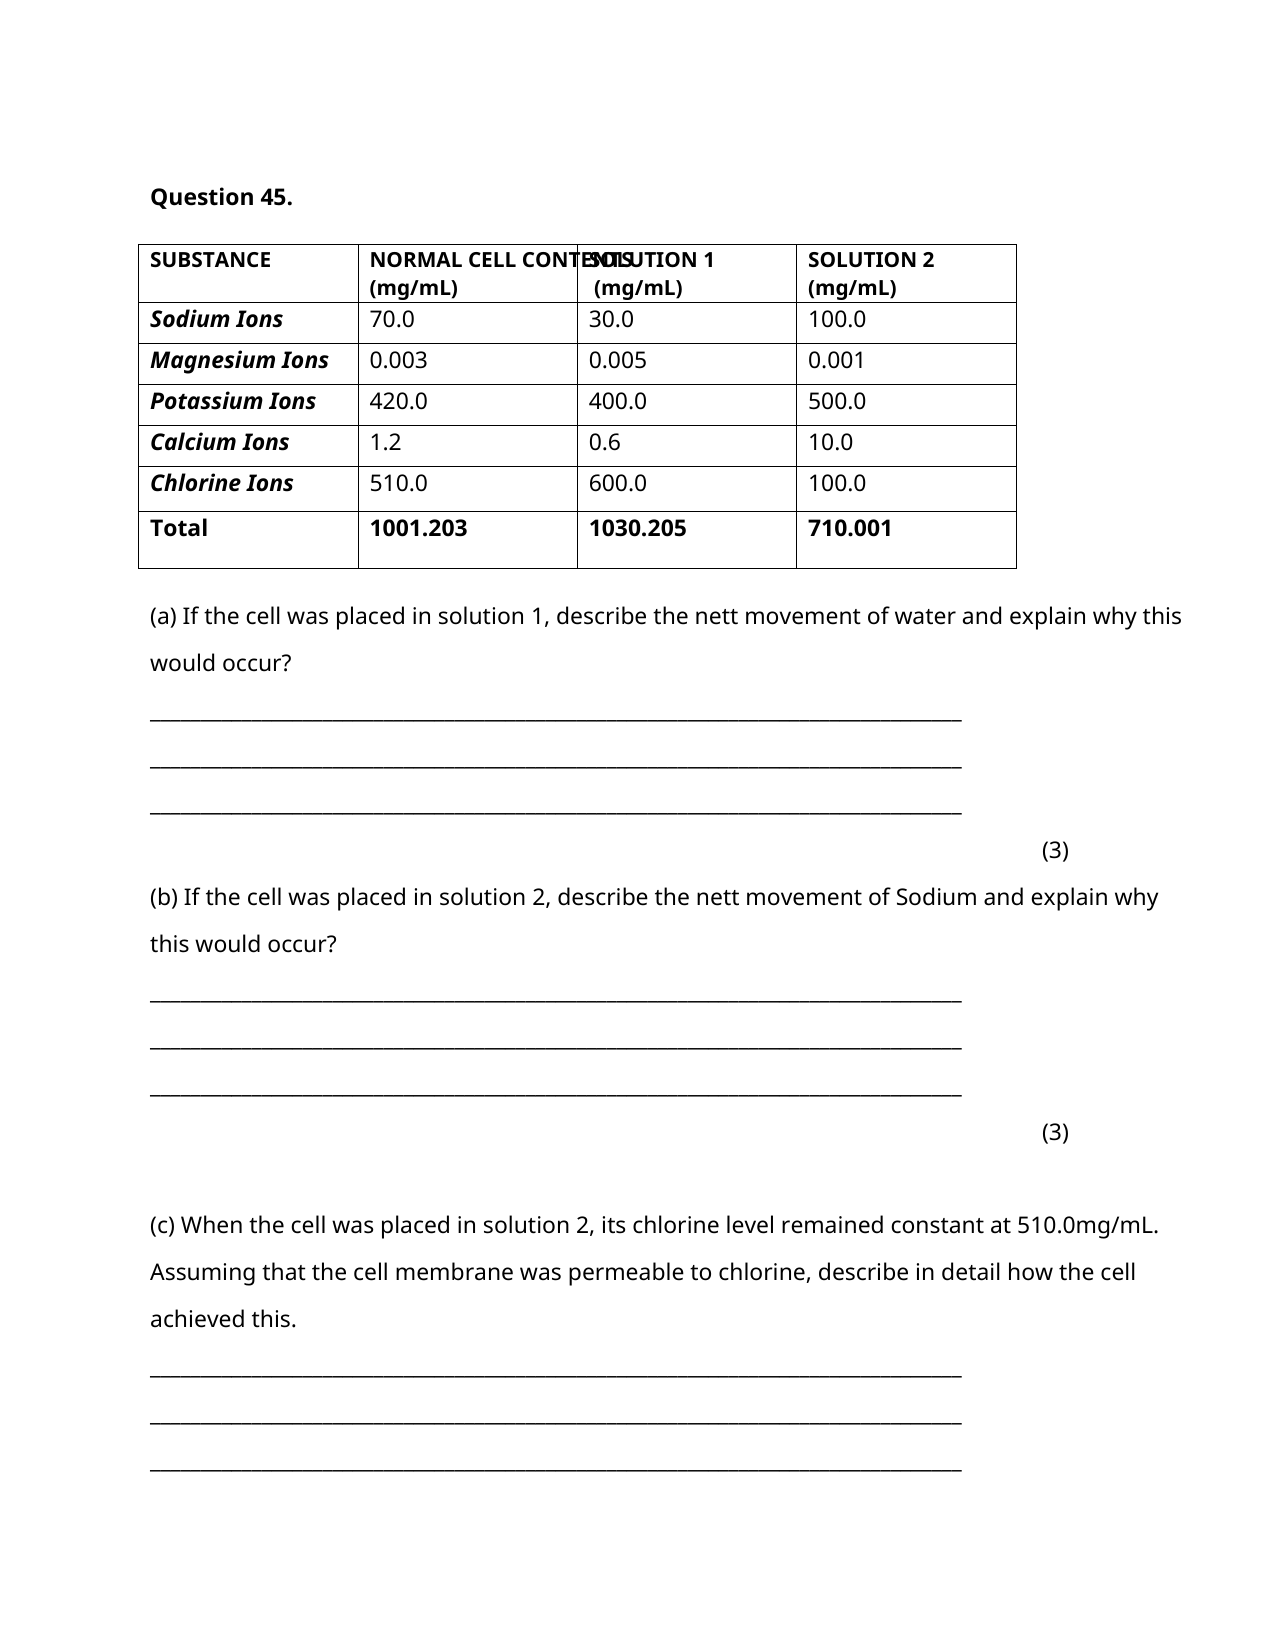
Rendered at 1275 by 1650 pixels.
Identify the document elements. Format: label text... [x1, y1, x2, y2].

text (c) When the cell was placed in solution 2, its chlorine level remained constant at 510.0mg/mL. Assuming that the cell membrane was permeable to chlorine, describe in detail how the cell achieved this. [150, 1209, 1197, 1334]
table_cell 0.005 [578, 344, 796, 384]
table_cell 100.0 [797, 467, 1016, 511]
table_cell 600.0 [578, 467, 796, 511]
table_cell Total [139, 512, 358, 568]
table_cell 500.0 [797, 385, 1016, 425]
table_cell 10.0 [797, 426, 1016, 466]
text ________________________________________________________________________________ [150, 1350, 1197, 1381]
table_header SOLUTION 2 (mg/mL) [797, 245, 1016, 302]
table_cell 420.0 [359, 385, 577, 425]
table_cell 1.2 [359, 426, 577, 466]
table_cell Sodium Ions [139, 303, 358, 343]
table_cell 30.0 [578, 303, 796, 343]
table_cell 1001.203 [359, 512, 577, 568]
table_cell 710.001 [797, 512, 1016, 568]
table_cell Potassium Ions [139, 385, 358, 425]
table_cell 1030.205 [578, 512, 796, 568]
table_header NORMAL CELL CONTENTS (mg/mL) [359, 245, 577, 302]
text ________________________________________________________________________________ [150, 1397, 1197, 1428]
text (a) If the cell was placed in solution 1, describe the nett movement of water and explain why this would occur? [150, 600, 1197, 678]
table_cell 70.0 [359, 303, 577, 343]
table_cell Calcium Ions [139, 426, 358, 466]
text ________________________________________________________________________________ [150, 1022, 1197, 1053]
text ________________________________________________________________________________ [150, 787, 1197, 819]
table_cell Chlorine Ions [139, 467, 358, 511]
text ________________________________________________________________________________ [150, 694, 1197, 725]
table_header SOLUTION 1 (mg/mL) [578, 245, 796, 302]
table_cell 100.0 [797, 303, 1016, 343]
table_cell 0.6 [578, 426, 796, 466]
table_cell 510.0 [359, 467, 577, 511]
text ________________________________________________________________________________ [150, 975, 1197, 1006]
table_cell Magnesium Ions [139, 344, 358, 384]
text ________________________________________________________________________________ [150, 1444, 1197, 1475]
text (3) [150, 834, 1197, 866]
table_cell 400.0 [578, 385, 796, 425]
text Question 45. [150, 181, 1197, 212]
text (3) [150, 1116, 1197, 1147]
text ________________________________________________________________________________ [150, 1069, 1197, 1100]
text (b) If the cell was placed in solution 2, describe the nett movement of Sodium and explain why this would occur? [150, 881, 1197, 959]
table_header SUBSTANCE [139, 245, 358, 302]
table_cell 0.001 [797, 344, 1016, 384]
text ________________________________________________________________________________ [150, 741, 1197, 772]
table_cell 0.003 [359, 344, 577, 384]
